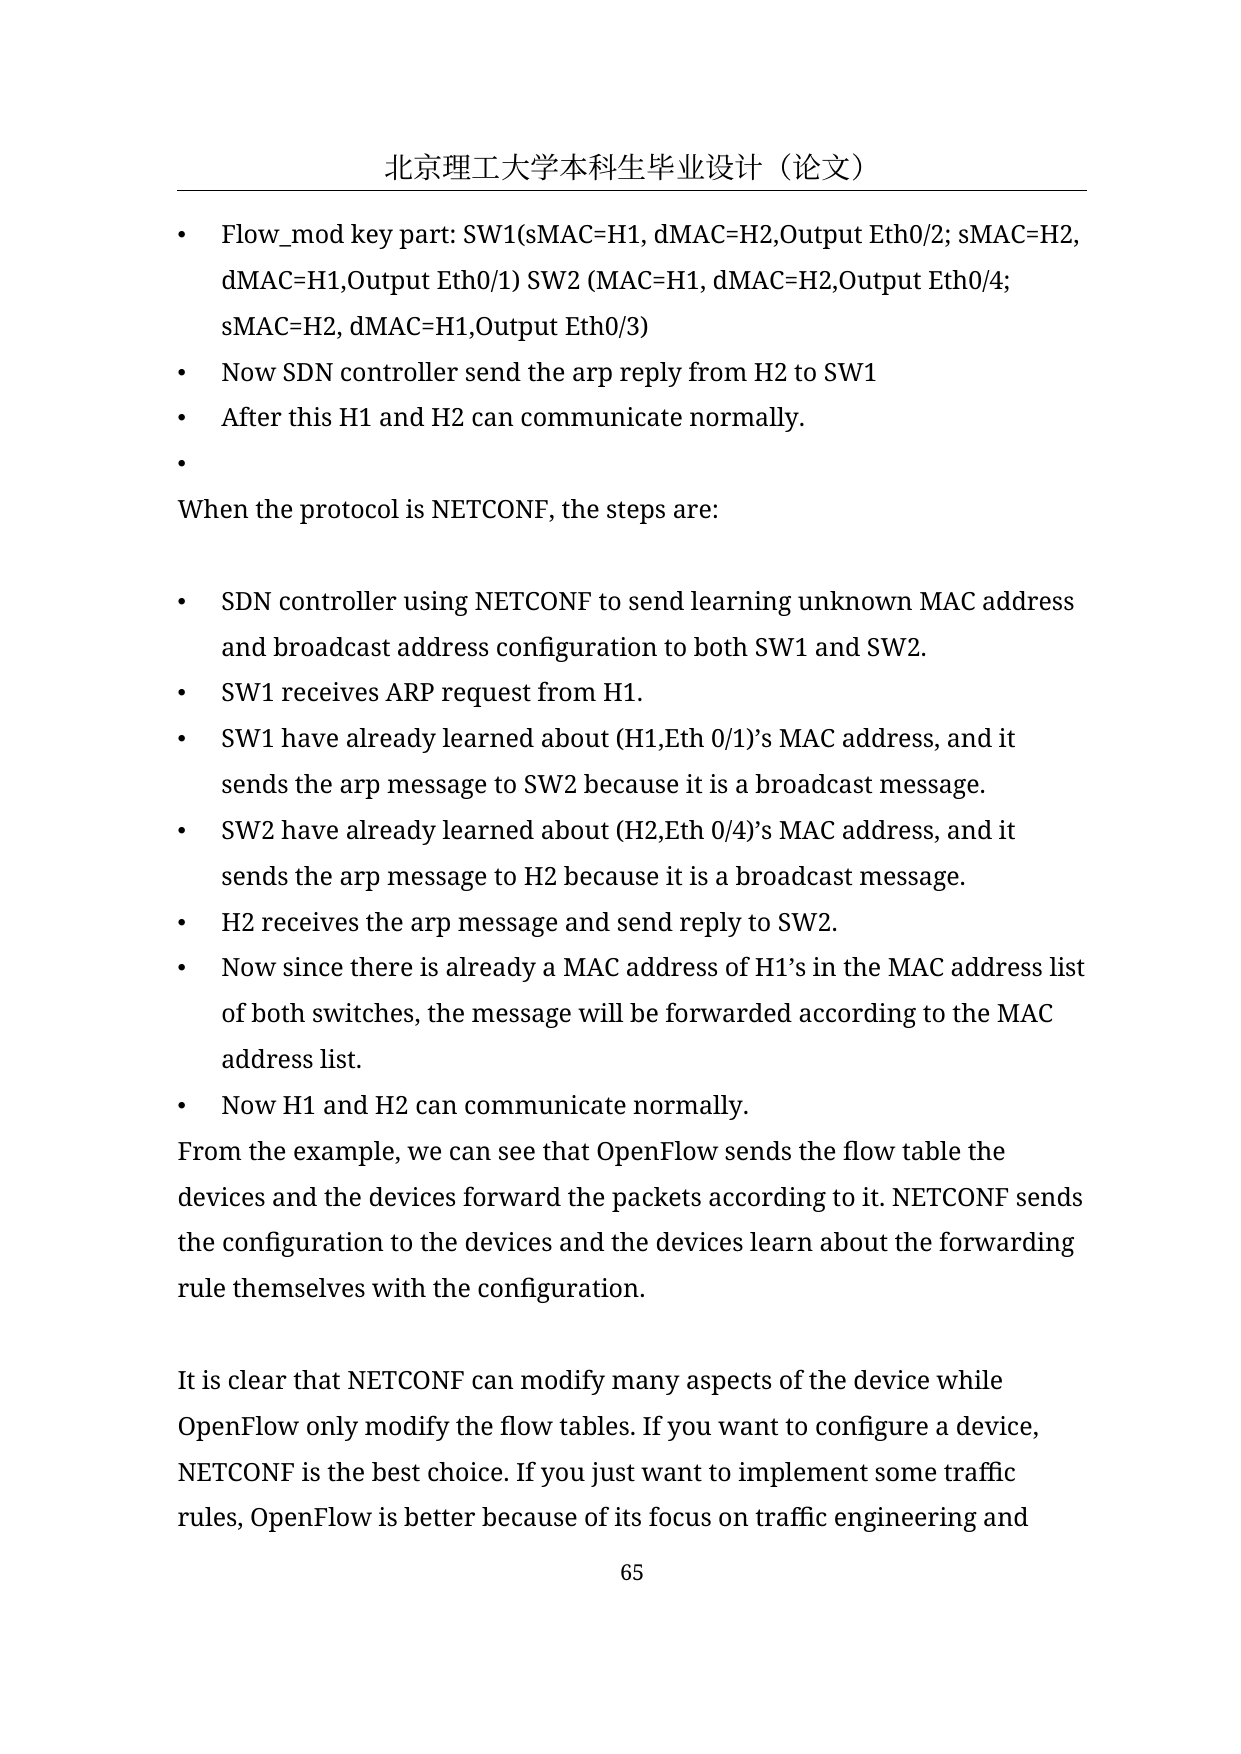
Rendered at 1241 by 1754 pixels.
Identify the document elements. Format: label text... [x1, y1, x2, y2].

subtitle Flow_mod key part: SW1(sMAC=H1, dMAC=H2,Output Eth0/2; sMAC=H2, dMAC=H1,Output Eth0/1) SW2 (MAC=H1, dMAC=H2,Output Eth0/4; sMAC=H2, dMAC=H1,Output Eth0/3) [177, 207, 1087, 344]
subtitle H2 receives the arp message and send reply to SW2. [177, 894, 1087, 940]
subtitle Now since there is already a MAC address of H1’s in the MAC address list of both switches, the message will be forwarded according to the MAC address list. [177, 940, 1087, 1078]
subtitle After this H1 and H2 can communicate normally. [177, 390, 1087, 436]
subtitle Now H1 and H2 can communicate normally. [177, 1078, 1087, 1123]
text When the protocol is NETCONF, the steps are: [177, 482, 1087, 528]
subtitle SDN controller using NETCONF to send learning unknown MAC address and broadcast address configuration to both SW1 and SW2. [177, 573, 1087, 665]
subtitle Now SDN controller send the arp reply from H2 to SW1 [177, 344, 1087, 390]
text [177, 1353, 1087, 1536]
subtitle SW2 have already learned about (H2,Eth 0/4)’s MAC address, and it sends the arp message to H2 because it is a broadcast message. [177, 803, 1087, 894]
subtitle SW1 have already learned about (H1,Eth 0/1)’s MAC address, and it sends the arp message to SW2 because it is a broadcast message. [177, 711, 1087, 803]
text From the example, we can see that OpenFlow sends the flow table the devices and the devices forward the packets according to it. NETCONF sends the configuration to the devices and the devices learn about the forwarding rule themselves with the configuration. [177, 1123, 1087, 1307]
subtitle SW1 receives ARP request from H1. [177, 665, 1087, 711]
